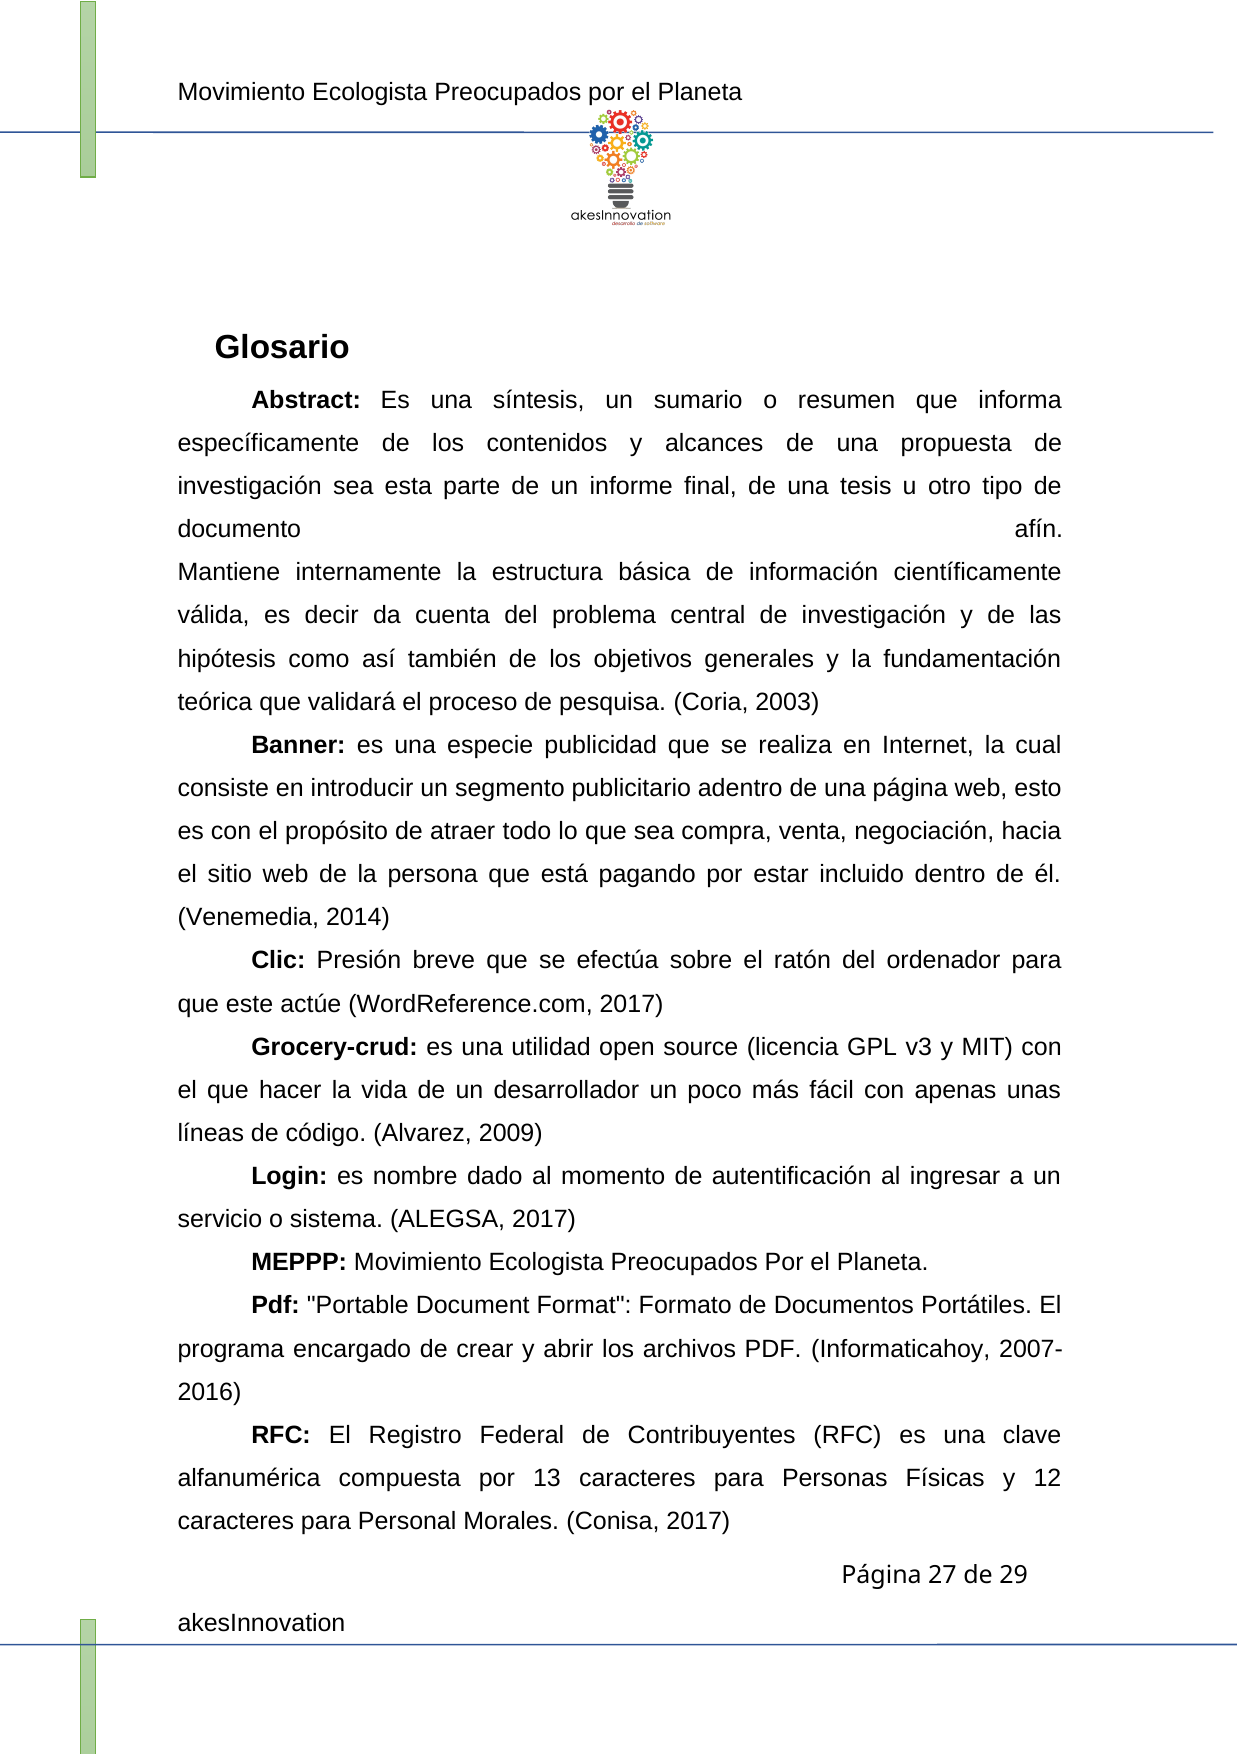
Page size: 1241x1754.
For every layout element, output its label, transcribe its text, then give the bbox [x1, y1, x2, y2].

text Login: es nombre dado al momento de autentificación al ingresar a un servicio o sistema. [177, 1161, 1063, 1233]
picture [568, 105, 672, 227]
text Abstract: Es una síntesis, un sumario o resumen que informa específicamente de los contenidos y alcances de una propuesta de investigación sea esta parte de un informe final, de una tesis u otro tipo de documento afín. Mantiene internamente la estructura básica de información científicamente válida, es decir da cuenta del problema central de investigación y de las hipótesis como así también de los objetivos generales y la fundamentación teórica que validará el proceso de pesquisa. [177, 385, 1063, 716]
text Pdf: "Portable Document Format": Formato de Documentos Portátiles. El programa encargado de crear y abrir los archivos PDF. [177, 1291, 1063, 1406]
text Clic: Presión breve que se efectúa sobre el ratón del ordenador para que este actúe [177, 946, 1063, 1017]
text MEPPP: Movimiento Ecologista Preocupados Por el Planeta. [177, 1247, 1063, 1276]
text RFC: El Registro Federal de Contribuyentes (RFC) es una clave alfanumérica compuesta por 13 caracteres para Personas Físicas y 12 caracteres para Personal Morales. [177, 1420, 1063, 1535]
text Banner: es una especie publicidad que se realiza en Internet, la cual consiste en introducir un segmento publicitario adentro de una página web, esto es con el propósito de atraer todo lo que sea compra, venta, negociación, hacia el sitio web de la persona que está pagando por estar incluido dentro de él. [177, 730, 1063, 931]
text Grocery-crud: es una utilidad open source (licencia GPL v3 y MIT) con el que hacer la vida de un desarrollador un poco más fácil con apenas unas líneas de código. [177, 1032, 1063, 1147]
subtitle Glosario [177, 327, 1063, 366]
